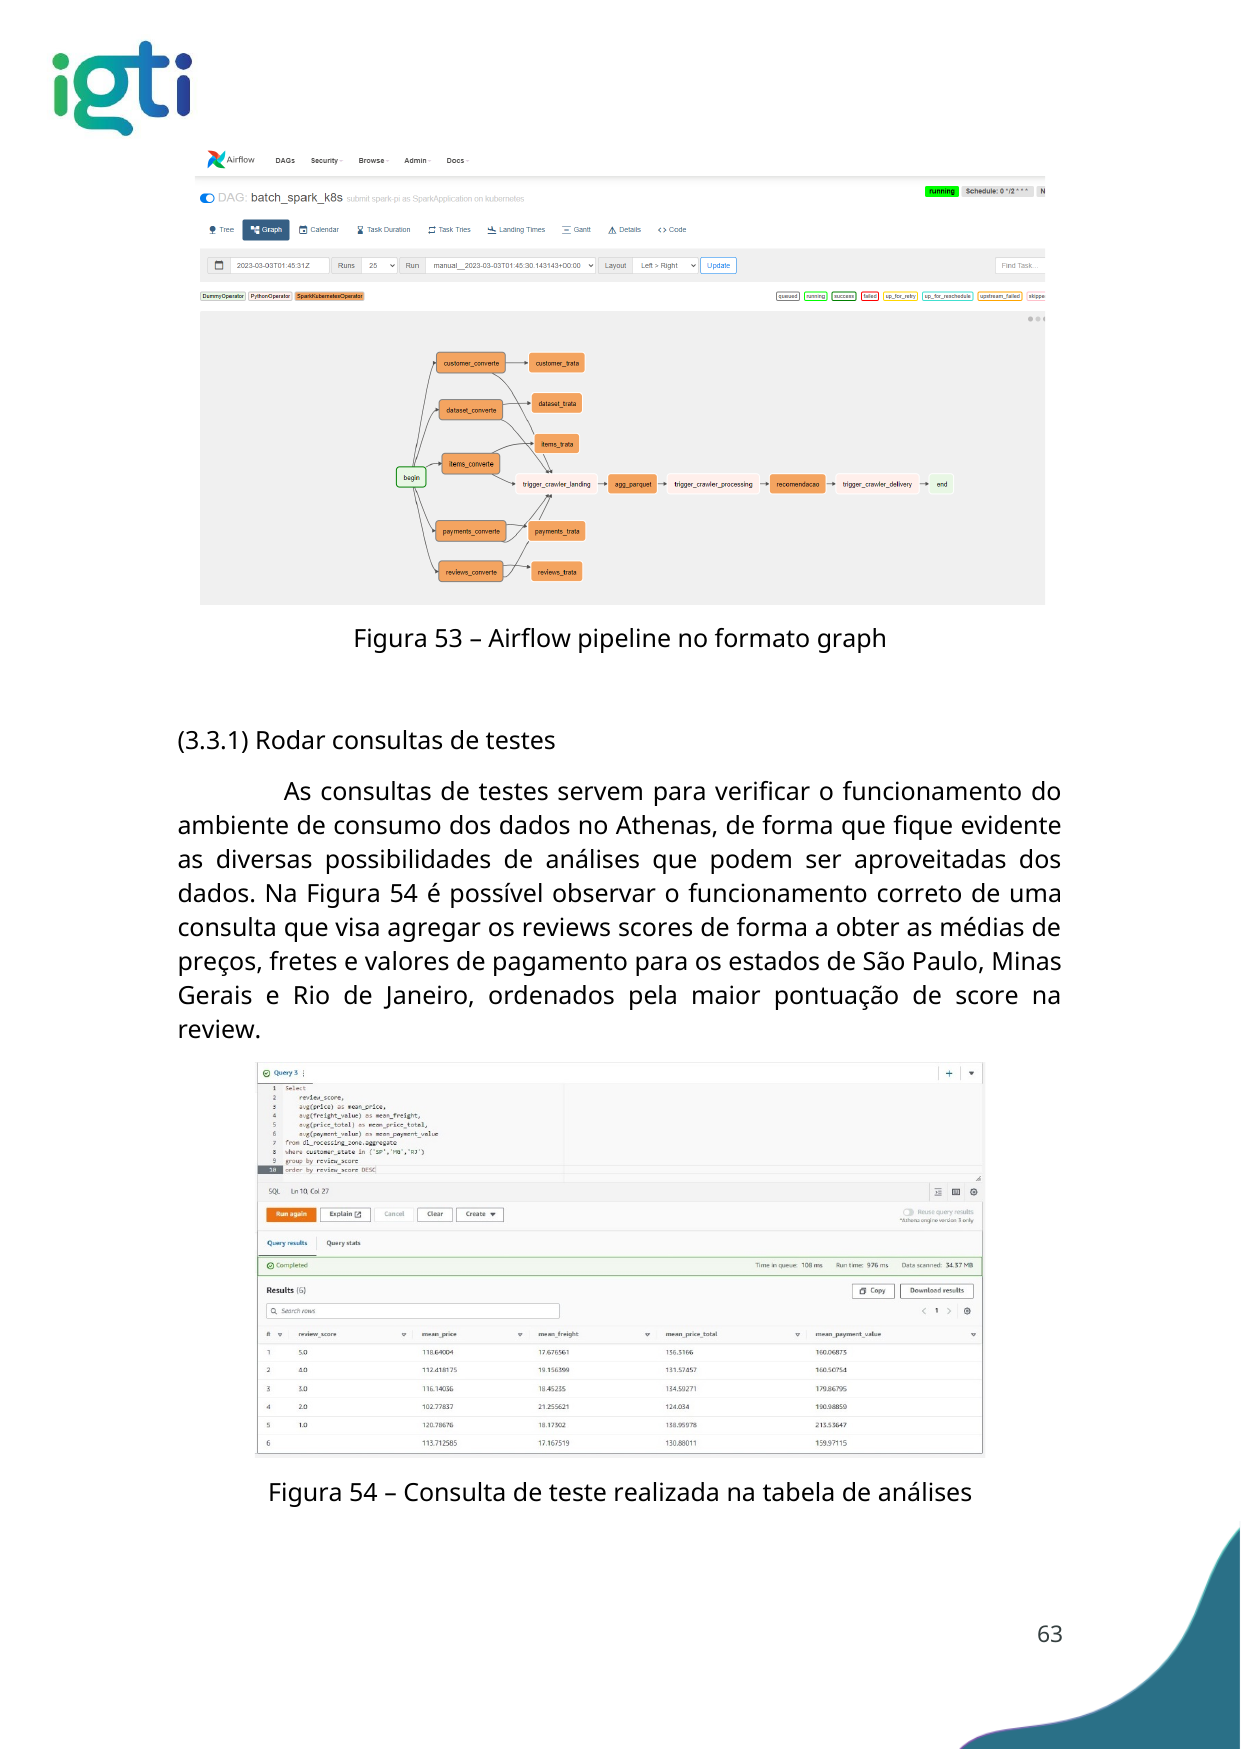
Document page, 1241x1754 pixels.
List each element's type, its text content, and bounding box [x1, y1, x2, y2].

text Figura 53 – Airflow pipeline no formato graph [177, 621, 1063, 655]
text As consultas de testes servem para verificar o funcionamento do ambiente de consumo dos dados no Athenas, de forma que fique evidente as diversas possibilidades de análises que podem ser aproveitadas dos dados. Na Figura 54 é possível observar o funcionamento correto de uma consulta que visa agregar os reviews scores de forma a obter as médias de preços, fretes e valores de pagamento para os estados de São Paulo, Minas Gerais e Rio de Janeiro, ordenados pela maior pontuação de score na review. [177, 773, 1063, 1046]
picture [37, 34, 205, 141]
picture [254, 1062, 986, 1458]
text Figura 54 – Consulta de teste realizada na tabela de análises [177, 1474, 1063, 1508]
picture [194, 147, 1046, 605]
text (3.3.1) Rodar consultas de testes [177, 722, 1063, 757]
picture [955, 1521, 1241, 1749]
